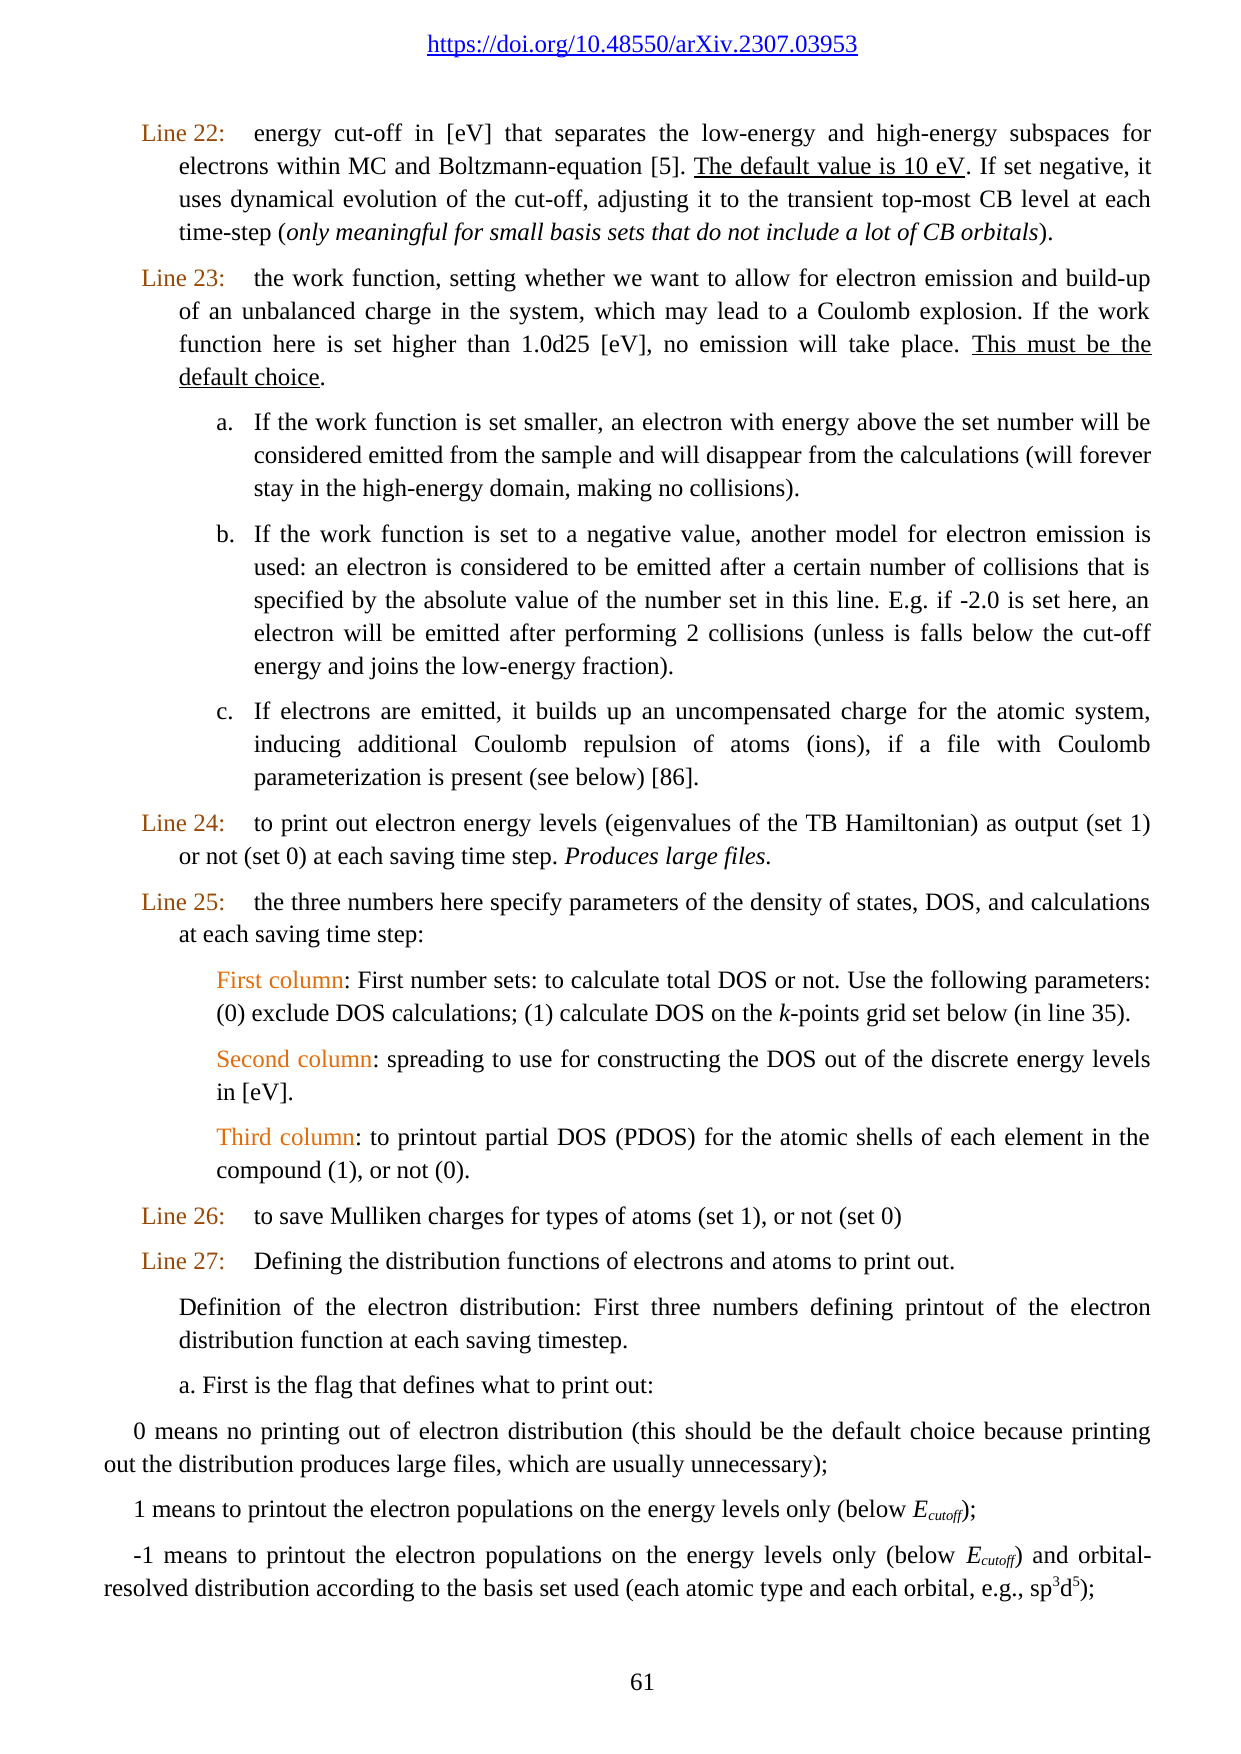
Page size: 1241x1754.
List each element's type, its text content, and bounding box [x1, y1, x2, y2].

list to print out electron energy levels (eigenvalues of the TB Hamiltonian) as output (set 1) or not (set 0) at each saving time step. Produces large files. [141, 808, 1152, 870]
list to save Mulliken charges for types of atoms (set 1), or not (set 0) [141, 1201, 1152, 1229]
text First column: First number sets: to calculate total DOS or not. Use the following parameters: (0) exclude DOS calculations; (1) calculate DOS on the k-points grid set below (in line 35). [216, 965, 1152, 1027]
text 0 means no printing out of electron distribution (this should be the default choice because printing out the distribution produces large files, which are usually unnecessary); [103, 1416, 1152, 1478]
text Definition of the electron distribution: First three numbers defining printout of the electron distribution function at each saving timestep. [178, 1292, 1152, 1353]
list energy cut-off in [eV] that separates the low-energy and high-energy subspaces for electrons within MC and Boltzmann-equation [5]. The default value is 10 eV. If set negative, it uses dynamical evolution of the cut-off, adjusting it to the transient top-most CB level at each time-step (only meaningful for small basis sets that do not include a lot of CB orbitals). [141, 118, 1152, 246]
list If electrons are emitted, it builds up an uncompensated charge for the atomic system, inducing additional Coulomb repulsion of atoms (ions), if a file with Coulomb parameterization is present (see below) [86]. [216, 696, 1152, 791]
text Third column: to printout partial DOS (PDOS) for the atomic shells of each element in the compound (1), or not (0). [216, 1122, 1152, 1184]
list If the work function is set smaller, an electron with energy above the set number will be considered emitted from the sample and will disappear from the calculations (will forever stay in the high-energy domain, making no collisions). [216, 407, 1152, 502]
list If the work function is set to a negative value, another model for electron emission is used: an electron is considered to be emitted after a certain number of collisions that is specified by the absolute value of the number set in this line. E.g. if -2.0 is set here, an electron will be emitted after performing 2 collisions (unless is falls below the cut-off energy and joins the low-energy fraction). [216, 519, 1152, 680]
text Second column: spreading to use for constructing the DOS out of the discrete energy levels in [eV]. [216, 1044, 1152, 1105]
text -1 means to printout the electron populations on the energy levels only (below Ecutoff) and orbital-resolved distribution according to the basis set used (each atomic type and each orbital, e.g., sp3d5); [103, 1540, 1152, 1602]
text a. First is the flag that defines what to print out: [178, 1370, 1152, 1399]
text 1 means to printout the electron populations on the energy levels only (below Ecutoff); [103, 1494, 1152, 1523]
list the work function, setting whether we want to allow for electron emission and build-up of an unbalanced charge in the system, which may lead to a Coulomb explosion. If the work function here is set higher than 1.0d25 [eV], no emission will take place. This must be the default choice. [141, 263, 1152, 391]
list Defining the distribution functions of electrons and atoms to print out. [141, 1246, 1152, 1275]
list the three numbers here specify parameters of the density of states, DOS, and calculations at each saving time step: [141, 887, 1152, 948]
